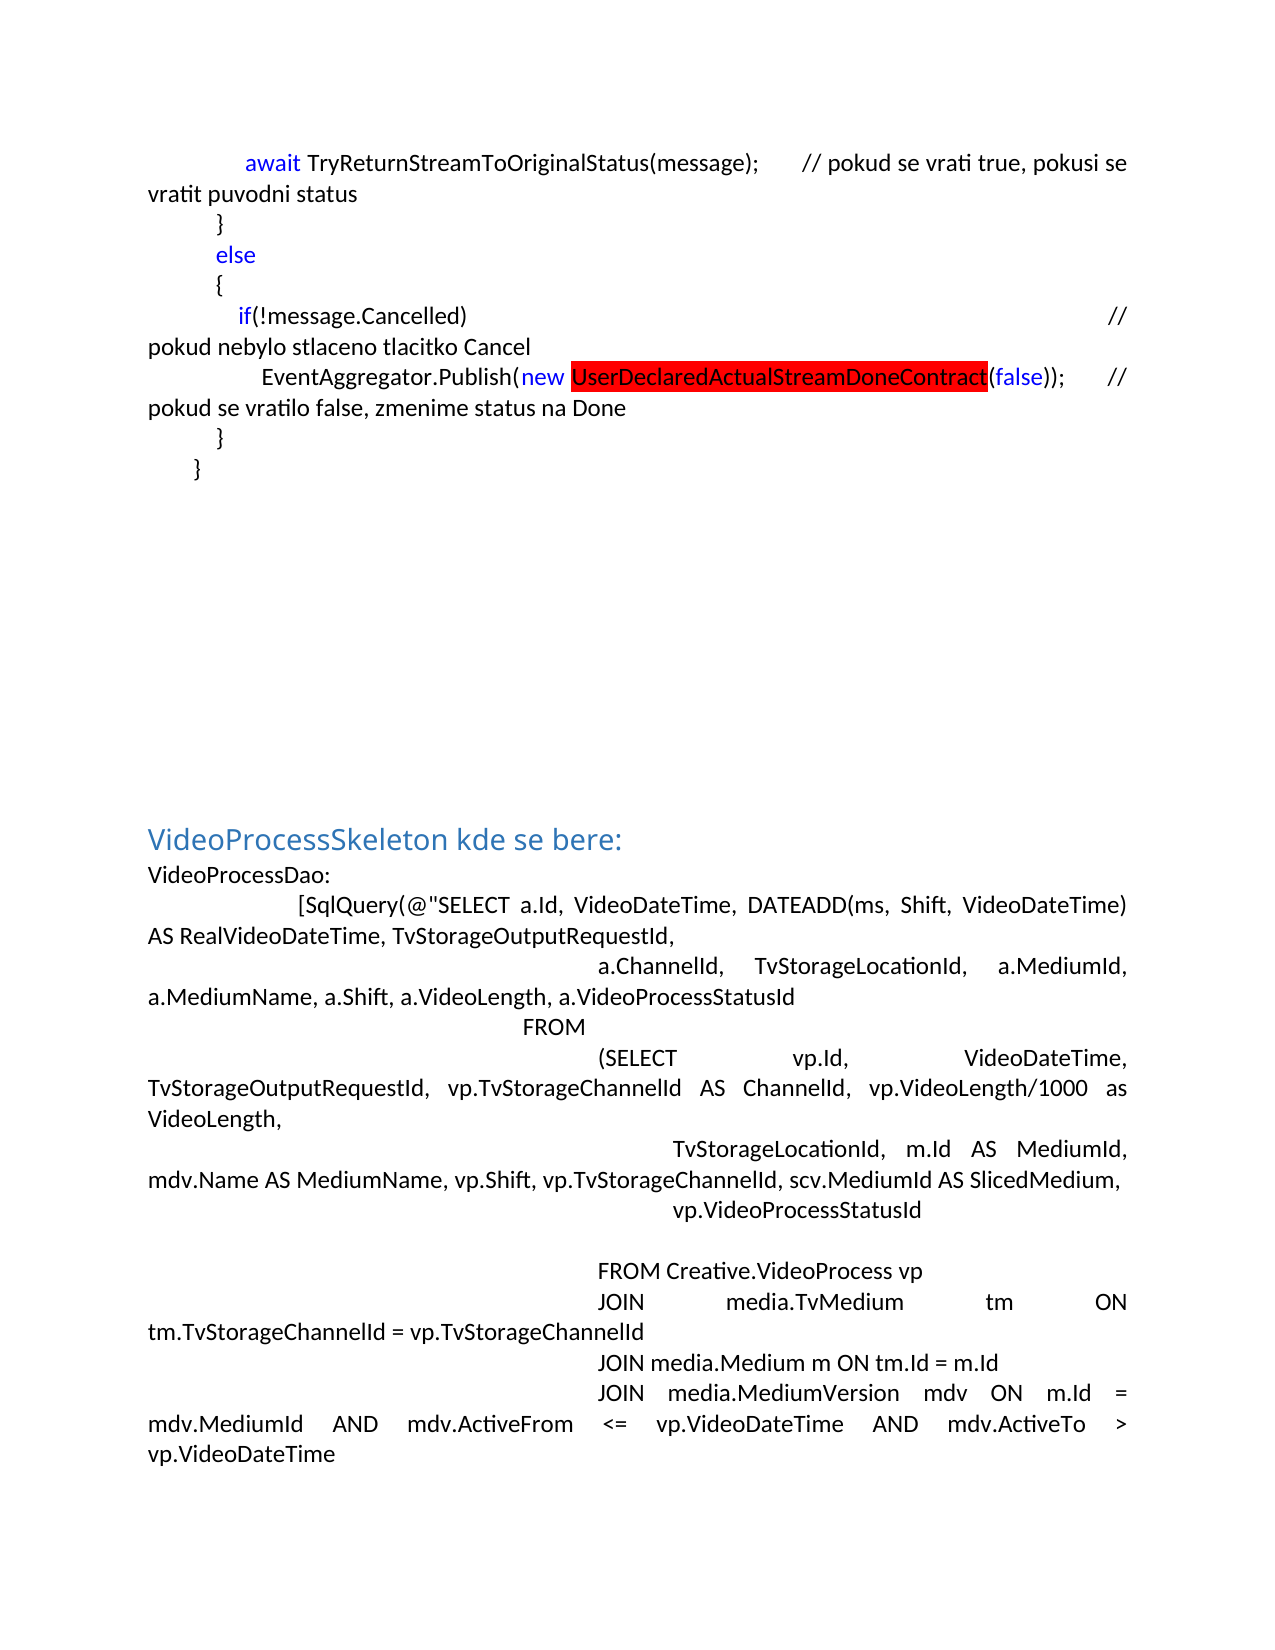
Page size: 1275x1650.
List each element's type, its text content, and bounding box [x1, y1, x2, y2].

text vp.VideoProcessStatusId [148, 1194, 1127, 1256]
subtitle VideoProcessSkeleton kde se bere: [148, 819, 1127, 859]
text } [148, 453, 1127, 483]
text JOIN media.MediumVersion mdv ON m.Id = mdv.MediumId AND mdv.ActiveFrom <= vp.VideoDateTime AND mdv.ActiveTo > vp.VideoDateTime [148, 1378, 1127, 1469]
text VideoProcessDao: [148, 859, 1127, 889]
text else [148, 239, 1127, 270]
text EventAggregator.Publish(new UserDeclaredActualStreamDoneContract(false)); // pokud se vratilo false, zmenime status na Done [148, 361, 1127, 422]
text if(!message.Cancelled) // pokud nebylo stlaceno tlacitko Cancel [148, 300, 1127, 361]
text FROM [148, 1011, 1127, 1042]
text JOIN media.TvMedium tm ON tm.TvStorageChannelId = vp.TvStorageChannelId [148, 1286, 1127, 1347]
text (SELECT vp.Id, VideoDateTime, TvStorageOutputRequestId, vp.TvStorageChannelId AS ChannelId, vp.VideoLength/1000 as VideoLength, [148, 1042, 1127, 1133]
text a.ChannelId, TvStorageLocationId, a.MediumId, a.MediumName, a.Shift, a.VideoLength, a.VideoProcessStatusId [148, 950, 1127, 1011]
text } [148, 209, 1127, 239]
text JOIN media.Medium m ON tm.Id = m.Id [148, 1347, 1127, 1378]
text } [148, 422, 1127, 453]
text [SqlQuery(@"SELECT a.Id, VideoDateTime, DATEADD(ms, Shift, VideoDateTime) AS RealVideoDateTime, TvStorageOutputRequestId, [148, 889, 1127, 950]
text await TryReturnStreamToOriginalStatus(message); // pokud se vrati true, pokusi se vratit puvodni status [148, 148, 1127, 209]
text FROM Creative.VideoProcess vp [148, 1256, 1127, 1286]
text { [148, 270, 1127, 300]
text TvStorageLocationId, m.Id AS MediumId, mdv.Name AS MediumName, vp.Shift, vp.TvStorageChannelId, scv.MediumId AS SlicedMedium, [148, 1133, 1127, 1194]
